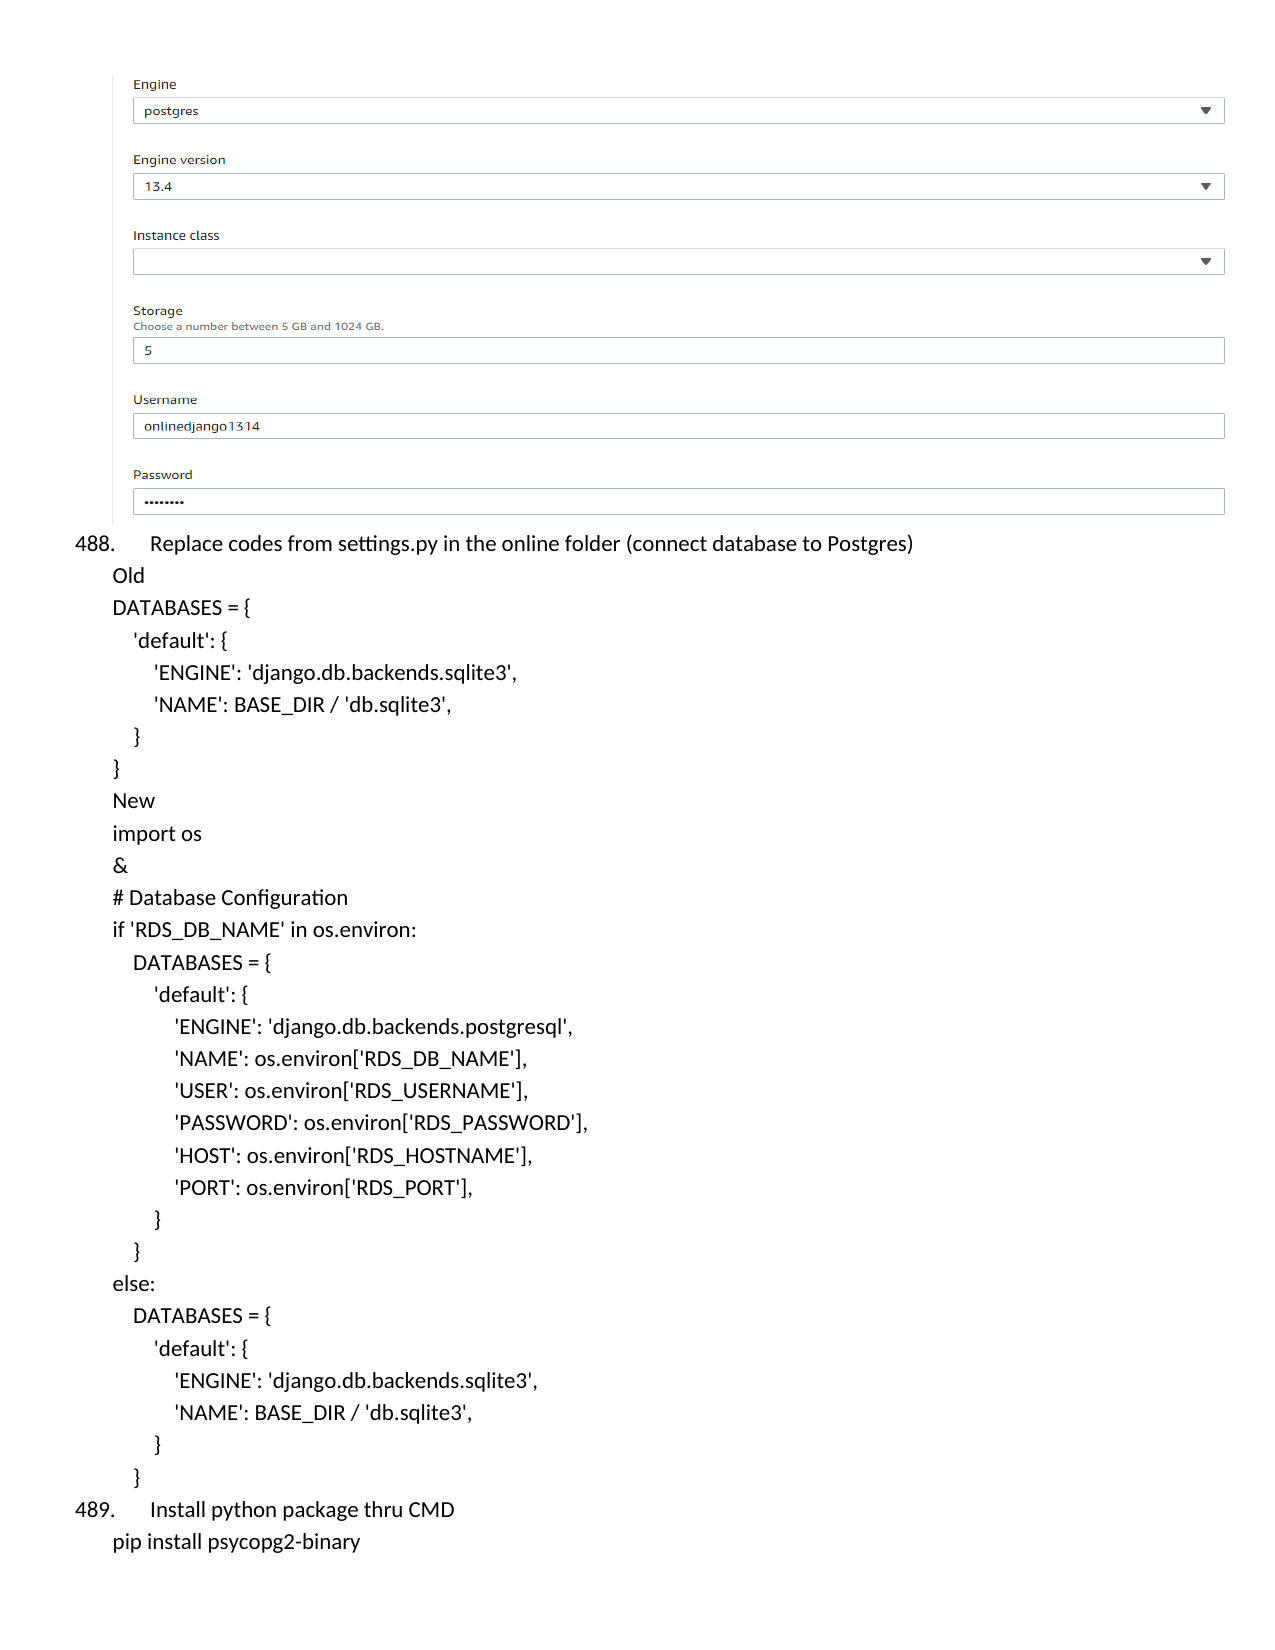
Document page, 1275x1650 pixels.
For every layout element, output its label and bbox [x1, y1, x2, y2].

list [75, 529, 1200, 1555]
picture [112, 75, 1238, 525]
